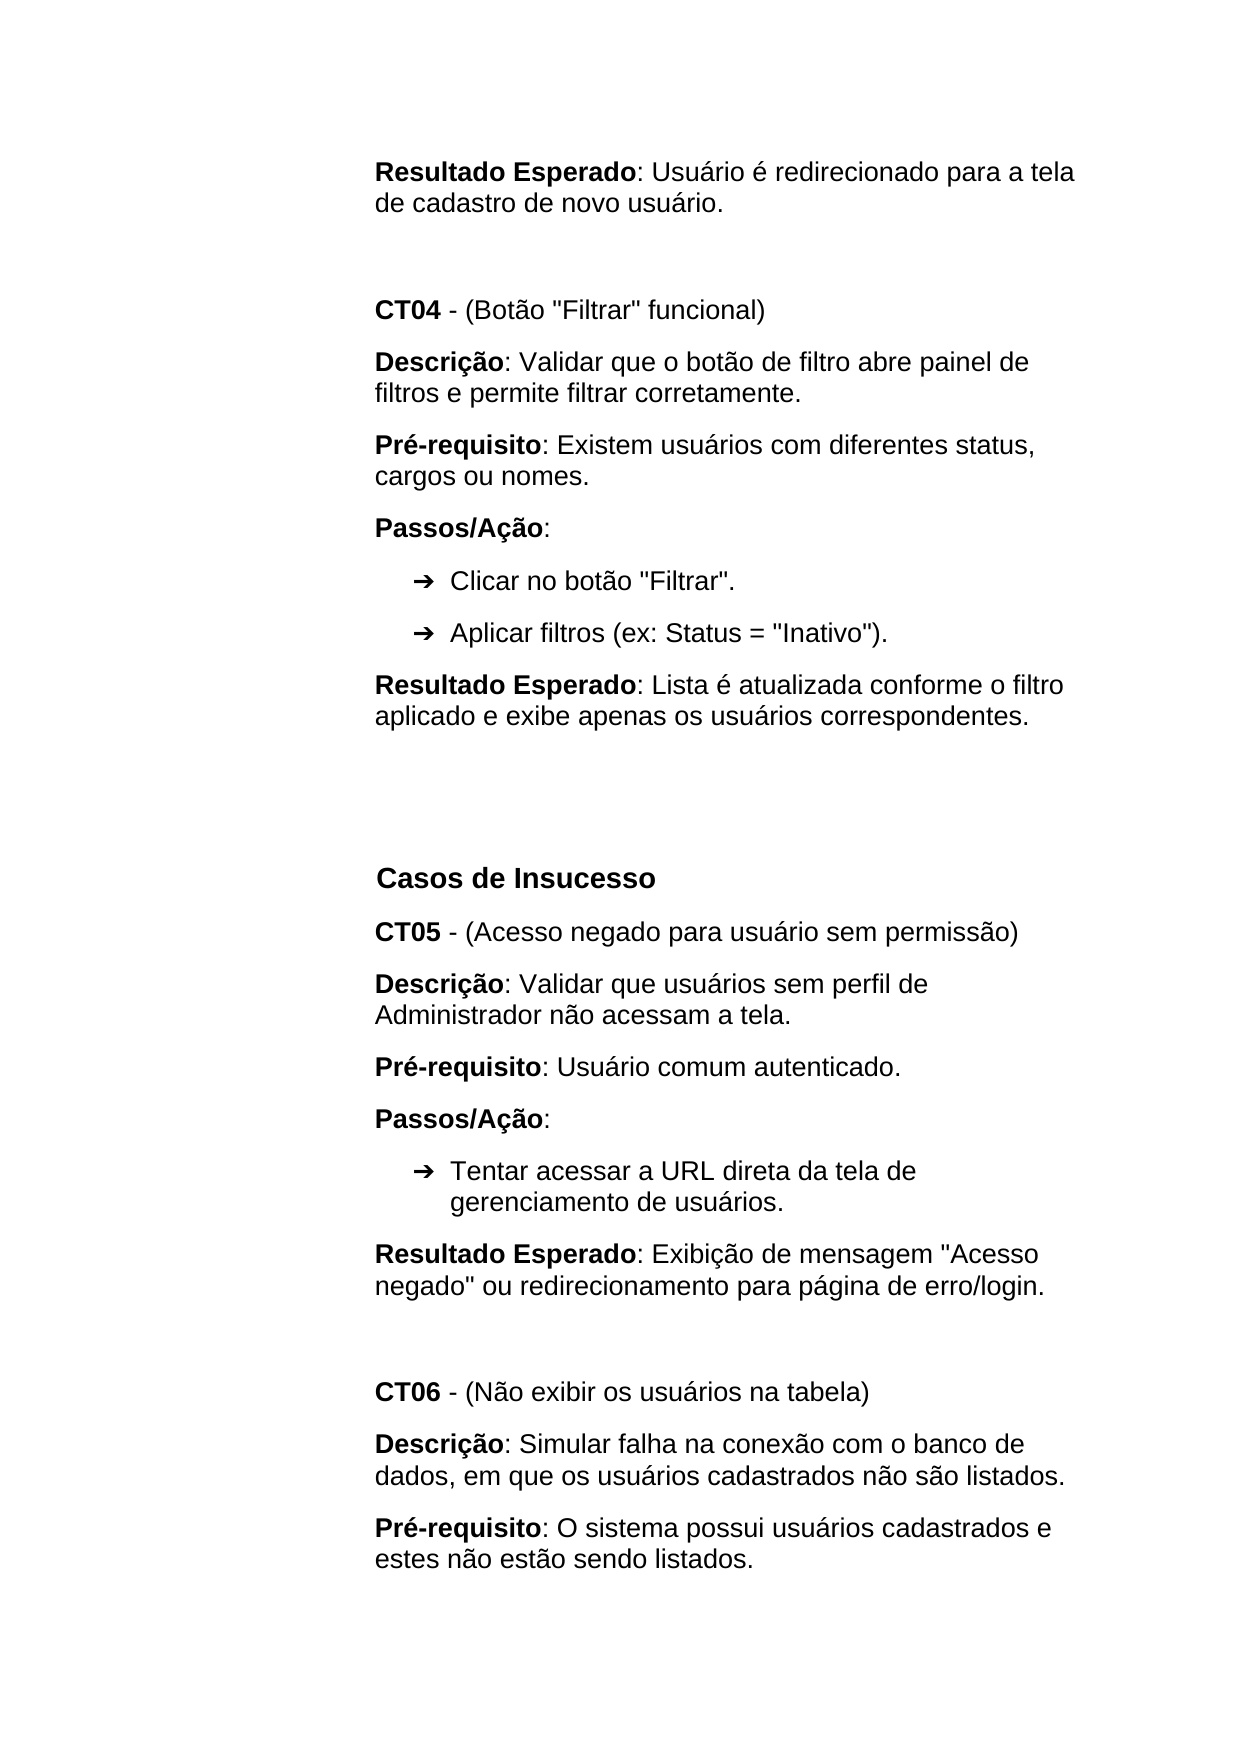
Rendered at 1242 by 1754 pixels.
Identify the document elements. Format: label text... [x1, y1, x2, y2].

text Resultado Esperado: Lista é atualizada conforme o filtro aplicado e exibe apenas os usuários correspondentes. [374, 669, 1093, 731]
text CT04 - (Botão "Filtrar" funcional) [374, 294, 1093, 325]
text CT06 - (Não exibir os usuários na tabela) [374, 1376, 1093, 1408]
text Resultado Esperado: Exibição de mensagem "Acesso negado" ou redirecionamento para página de erro/login. [374, 1238, 1093, 1301]
subtitle Casos de Insucesso [376, 861, 1093, 895]
text Pré-requisito: O sistema possui usuários cadastrados e estes não estão sendo listados. [374, 1512, 1093, 1574]
text Passos/Ação: [374, 512, 1093, 544]
list Clicar no botão "Filtrar". [412, 564, 1093, 596]
text CT05 - (Acesso negado para usuário sem permissão) [374, 916, 1093, 947]
text Resultado Esperado: Usuário é redirecionado para a tela de cadastro de novo usuário. [374, 156, 1093, 218]
list Tentar acessar a URL direta da tela de gerenciamento de usuários. [412, 1155, 1093, 1218]
text Descrição: Validar que usuários sem perfil de Administrador não acessam a tela. [374, 968, 1093, 1030]
text Pré-requisito: Existem usuários com diferentes status, cargos ou nomes. [374, 429, 1093, 492]
text Passos/Ação: [374, 1103, 1093, 1134]
text Descrição: Simular falha na conexão com o banco de dados, em que os usuários cadastrados não são listados. [374, 1428, 1093, 1491]
text Pré-requisito: Usuário comum autenticado. [374, 1051, 1093, 1082]
list Aplicar filtros (ex: Status = "Inativo"). [412, 617, 1093, 648]
text Descrição: Validar que o botão de filtro abre painel de filtros e permite filtrar corretamente. [374, 346, 1093, 408]
